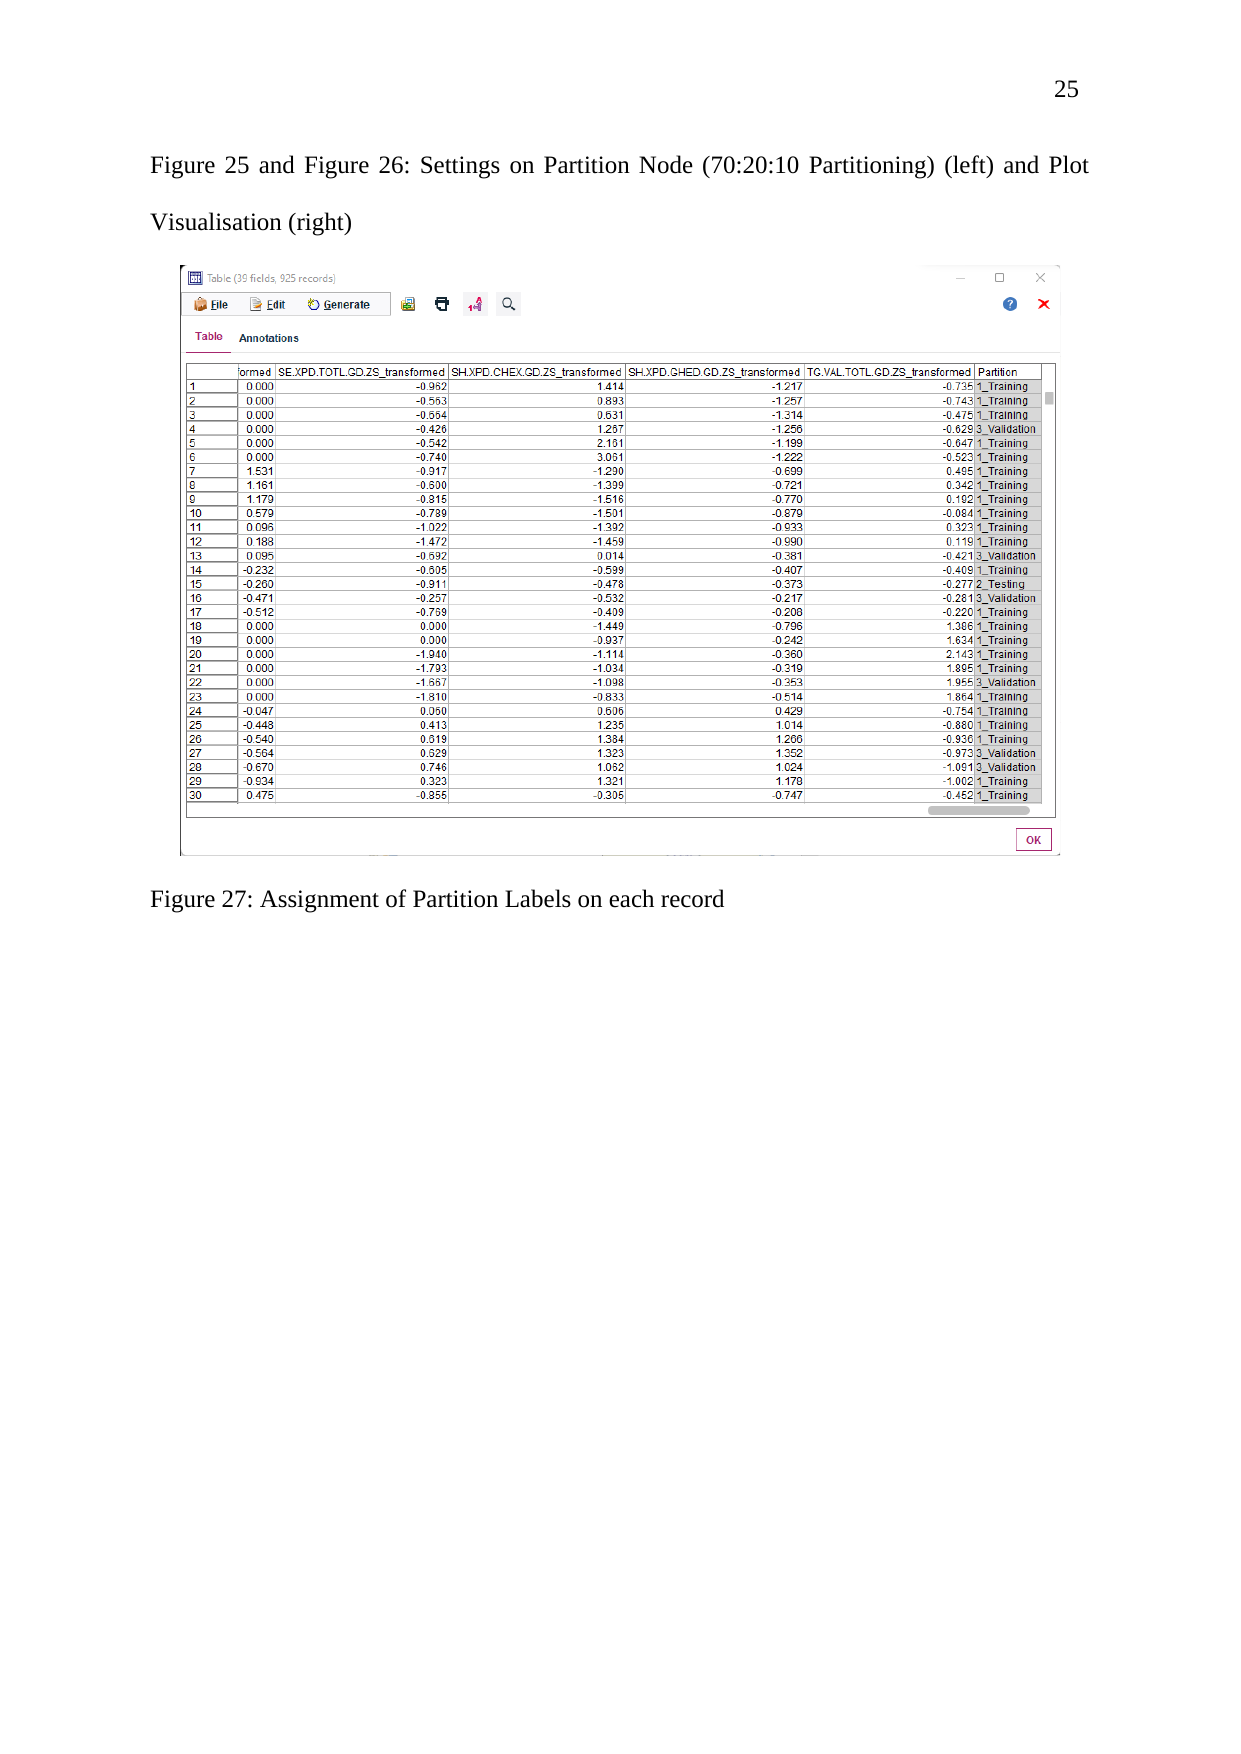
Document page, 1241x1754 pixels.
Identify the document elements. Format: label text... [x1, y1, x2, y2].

text Figure 27: Assignment of Partition Labels on each record [150, 884, 1090, 913]
picture [180, 265, 1060, 856]
text Figure 25 and Figure 26: Settings on Partition Node (70:20:10 Partitioning) (left) and Plot Visualisation (right) [150, 150, 1090, 236]
